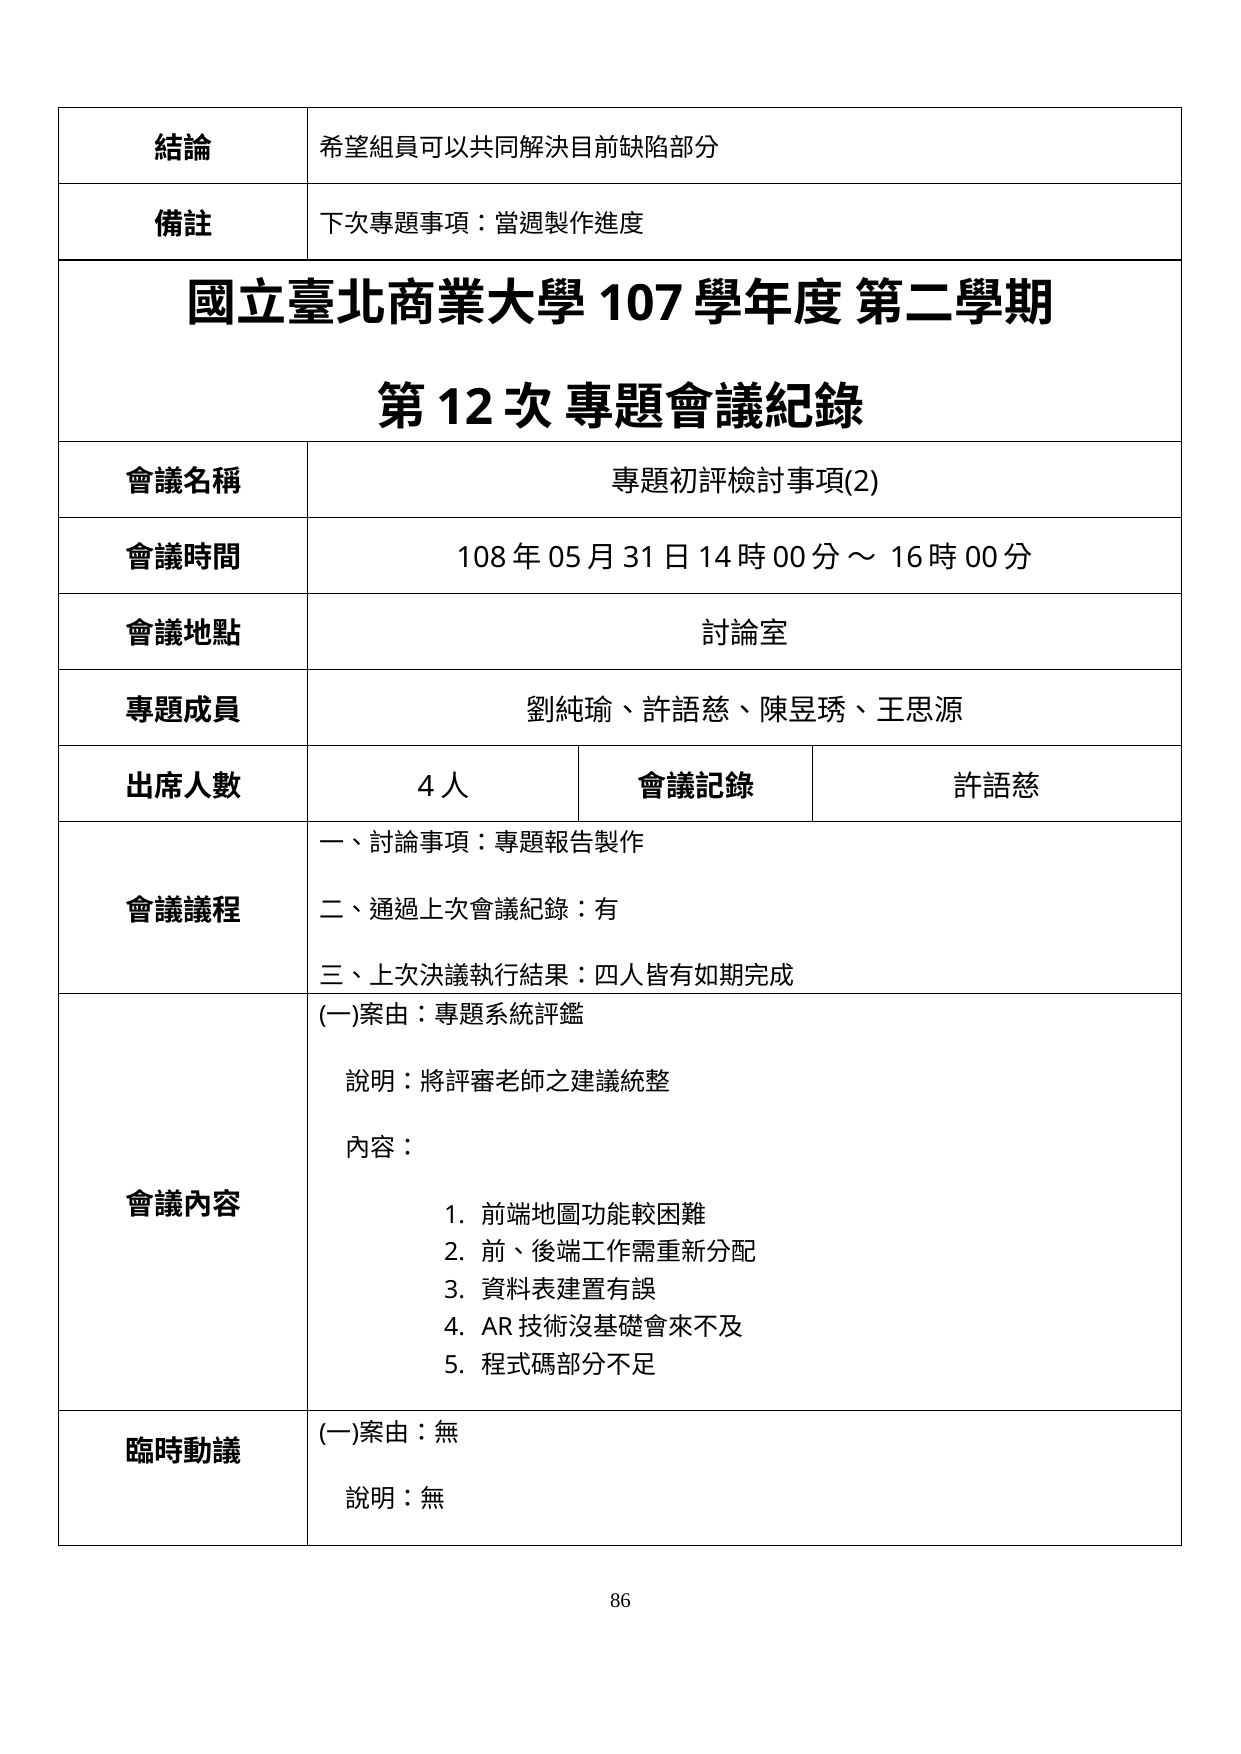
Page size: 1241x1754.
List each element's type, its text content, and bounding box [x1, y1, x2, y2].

table_cell (一)案由：專題系統評鑑 說明：將評審老師之建議統整 內容： 前端地圖功能較困難 前、後端工作需重新分配 資料表建置有誤 AR技術沒基礎會來不及 程式碼部分不足 [308, 994, 1181, 1410]
table_cell 臨時動議 [59, 1411, 307, 1545]
table_cell 會議議程 [59, 822, 307, 993]
table_cell 討論室 [308, 594, 1181, 669]
table_cell 4人 [308, 746, 578, 821]
table_cell 劉純瑜、許語慈、陳昱琇、王思源 [308, 670, 1181, 745]
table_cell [308, 1411, 1181, 1545]
table_cell 會議記錄 [579, 746, 812, 821]
table_cell 許語慈 [813, 746, 1181, 821]
table_cell 108年 05月 31日 14時 00分 ～ 16時 00分 [308, 518, 1181, 593]
table_cell 備註 [59, 184, 307, 259]
table_cell 專題初評檢討事項(2) [308, 442, 1181, 517]
table_cell 會議地點 [59, 594, 307, 669]
table_cell 一、討論事項：專題報告製作 二、通過上次會議紀錄：有 三、上次決議執行結果：四人皆有如期完成 [308, 822, 1181, 993]
table_cell 會議時間 [59, 518, 307, 593]
table_cell 會議名稱 [59, 442, 307, 517]
table_header 國立臺北商業大學 107學年度 第二學期 第12次 專題會議紀錄 [59, 261, 1181, 441]
table_cell 會議內容 [59, 994, 307, 1410]
table_cell 專題成員 [59, 670, 307, 745]
table_cell 下次專題事項：當週製作進度 [308, 184, 1181, 259]
table_cell 希望組員可以共同解決目前缺陷部分 [308, 108, 1181, 183]
table_cell 出席人數 [59, 746, 307, 821]
table_cell 結論 [59, 108, 307, 183]
